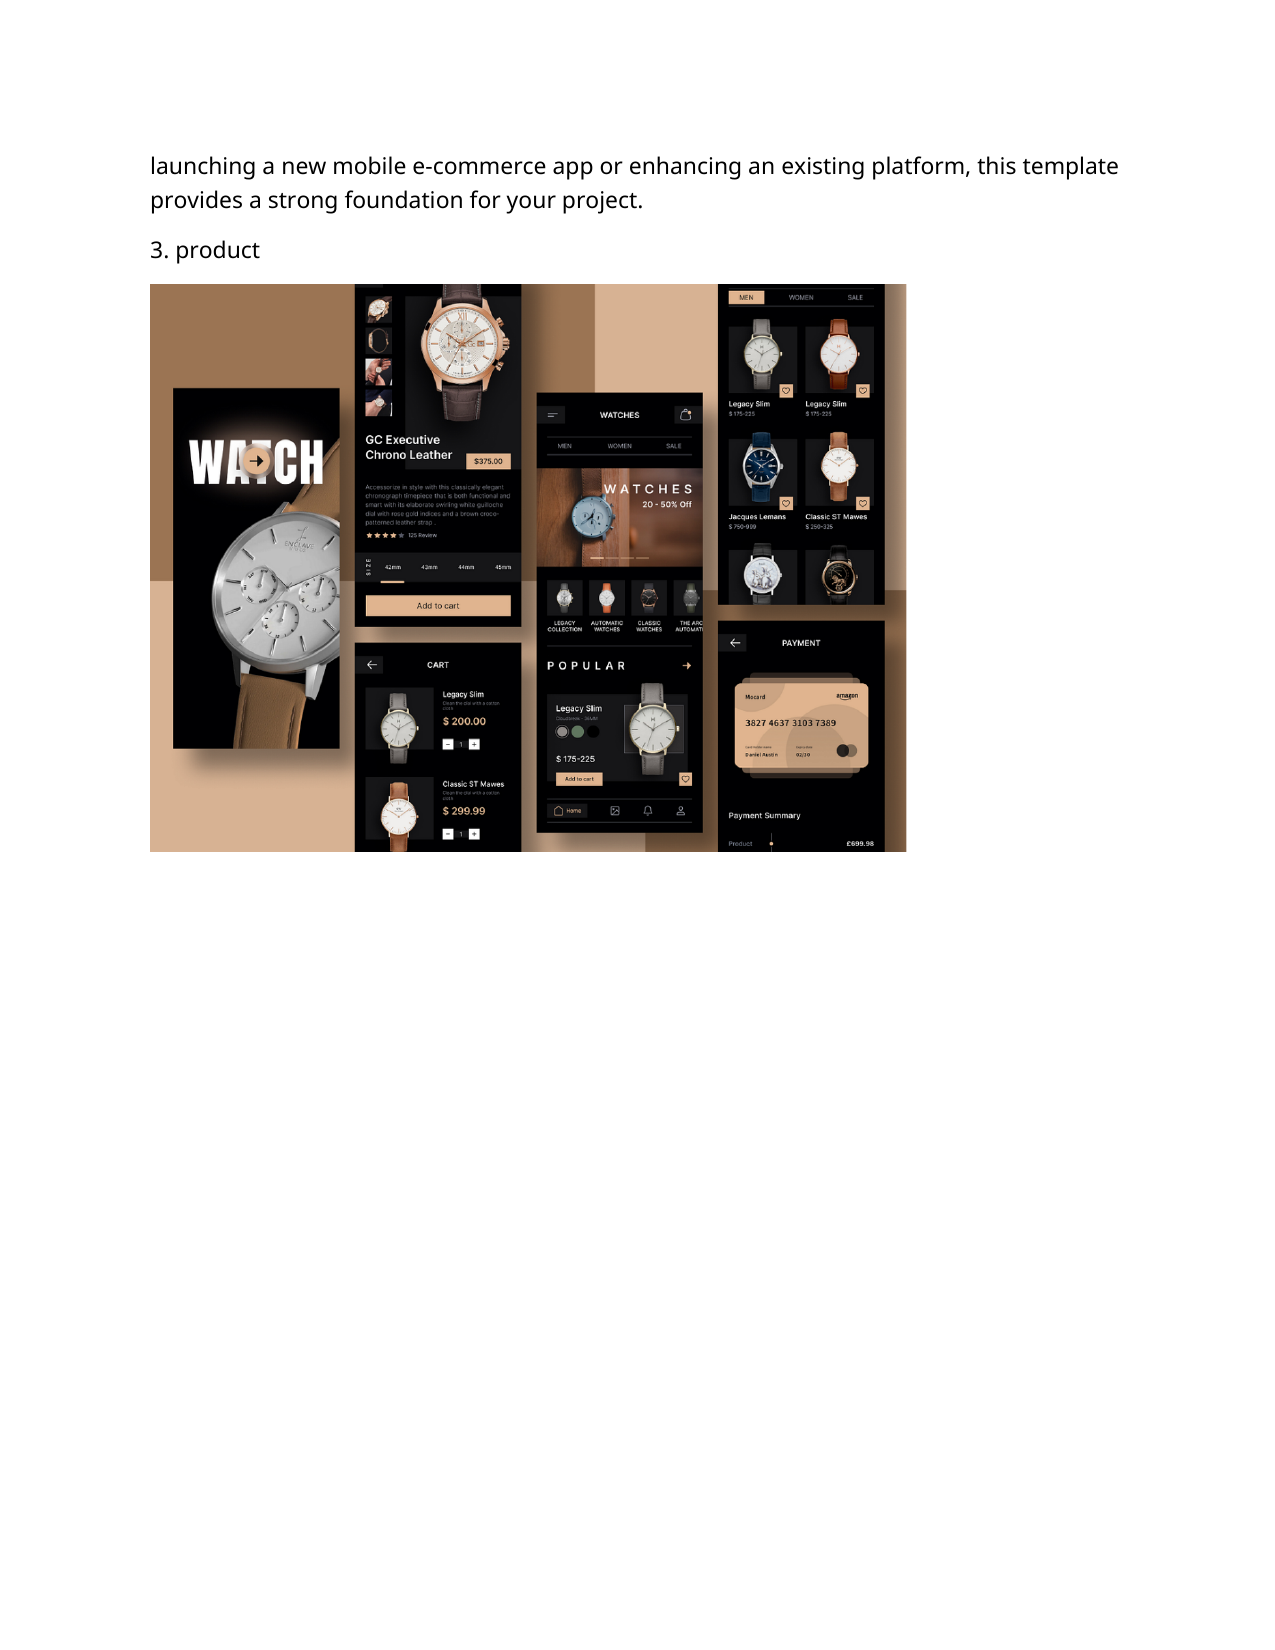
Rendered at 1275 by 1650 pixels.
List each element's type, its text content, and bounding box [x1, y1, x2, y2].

picture [150, 284, 907, 852]
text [150, 150, 1125, 215]
text 3. product [150, 234, 1125, 265]
